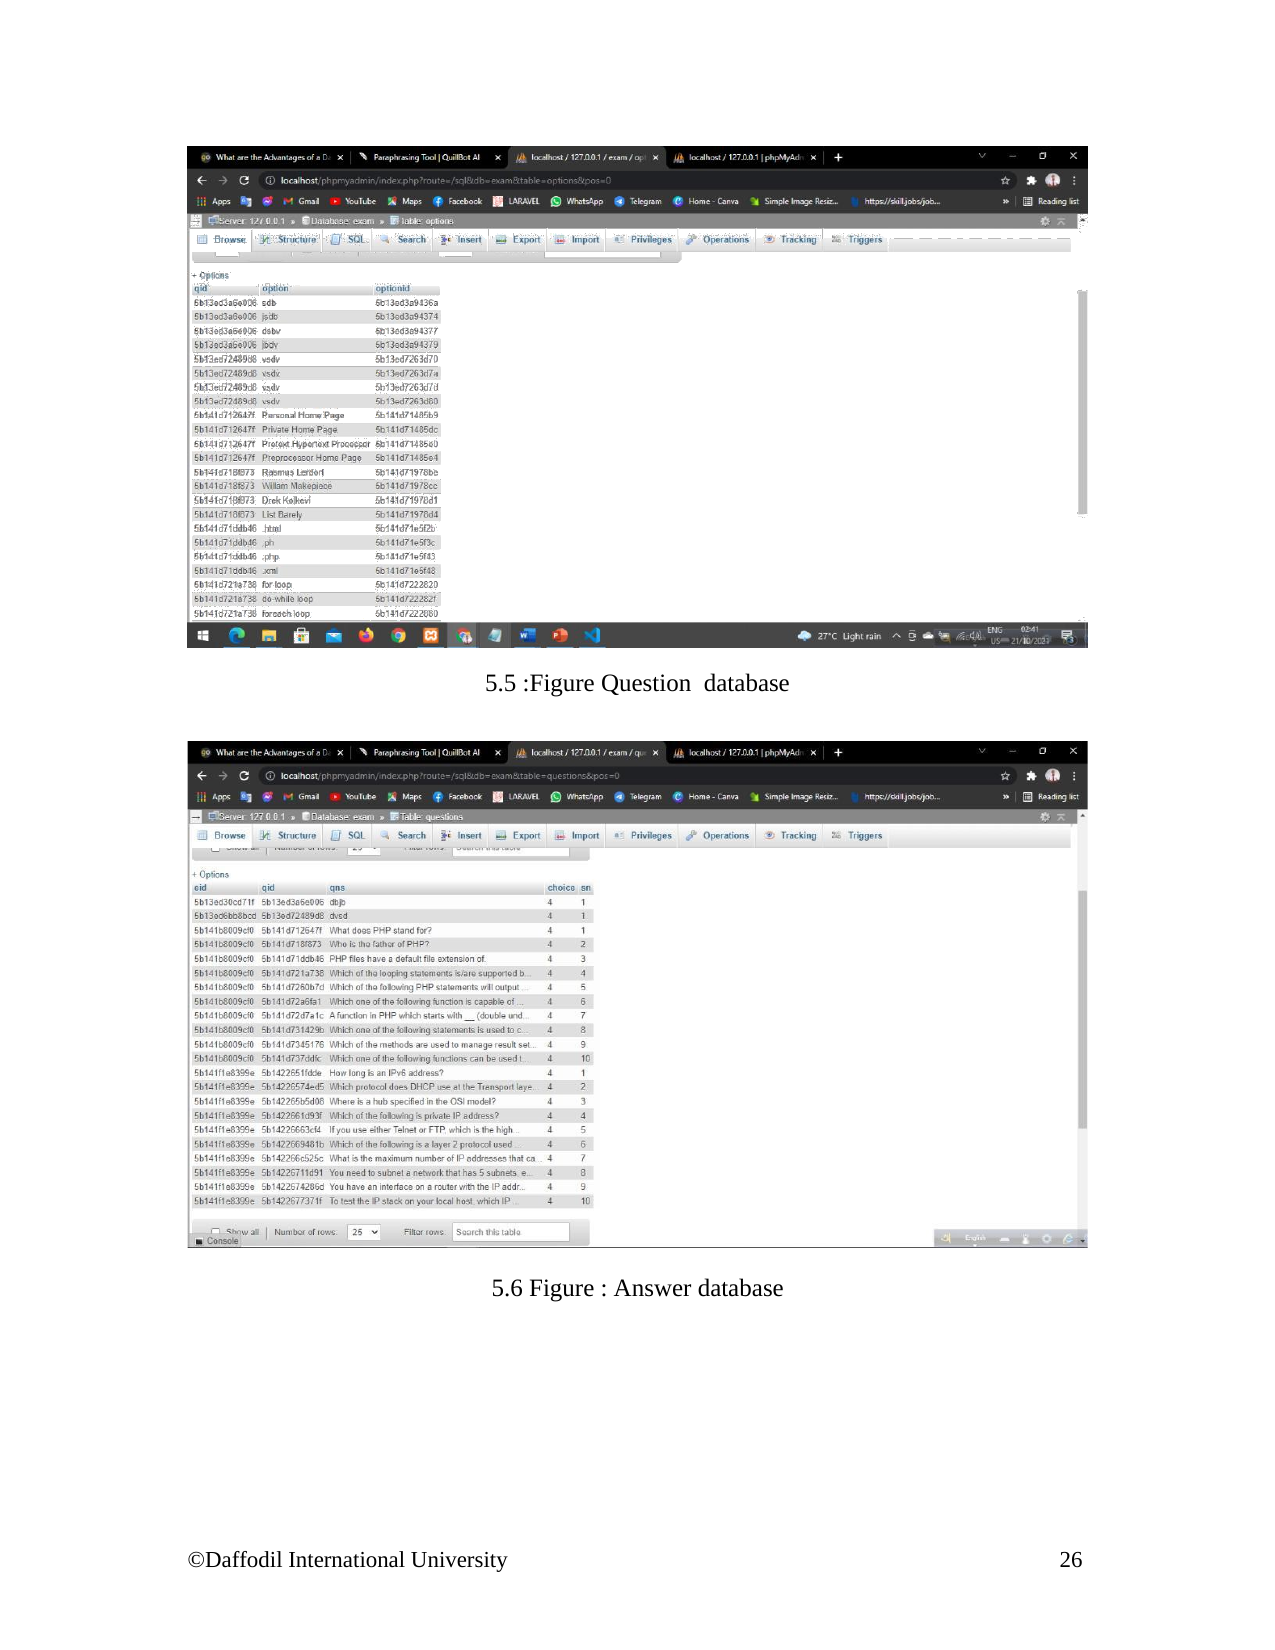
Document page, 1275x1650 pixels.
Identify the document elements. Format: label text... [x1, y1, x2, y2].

picture [187, 146, 1088, 648]
text 5.6 Figure : Answer database [187, 1273, 784, 1302]
picture [187, 741, 1088, 1248]
text 5.5 :Figure Question database [187, 668, 790, 696]
